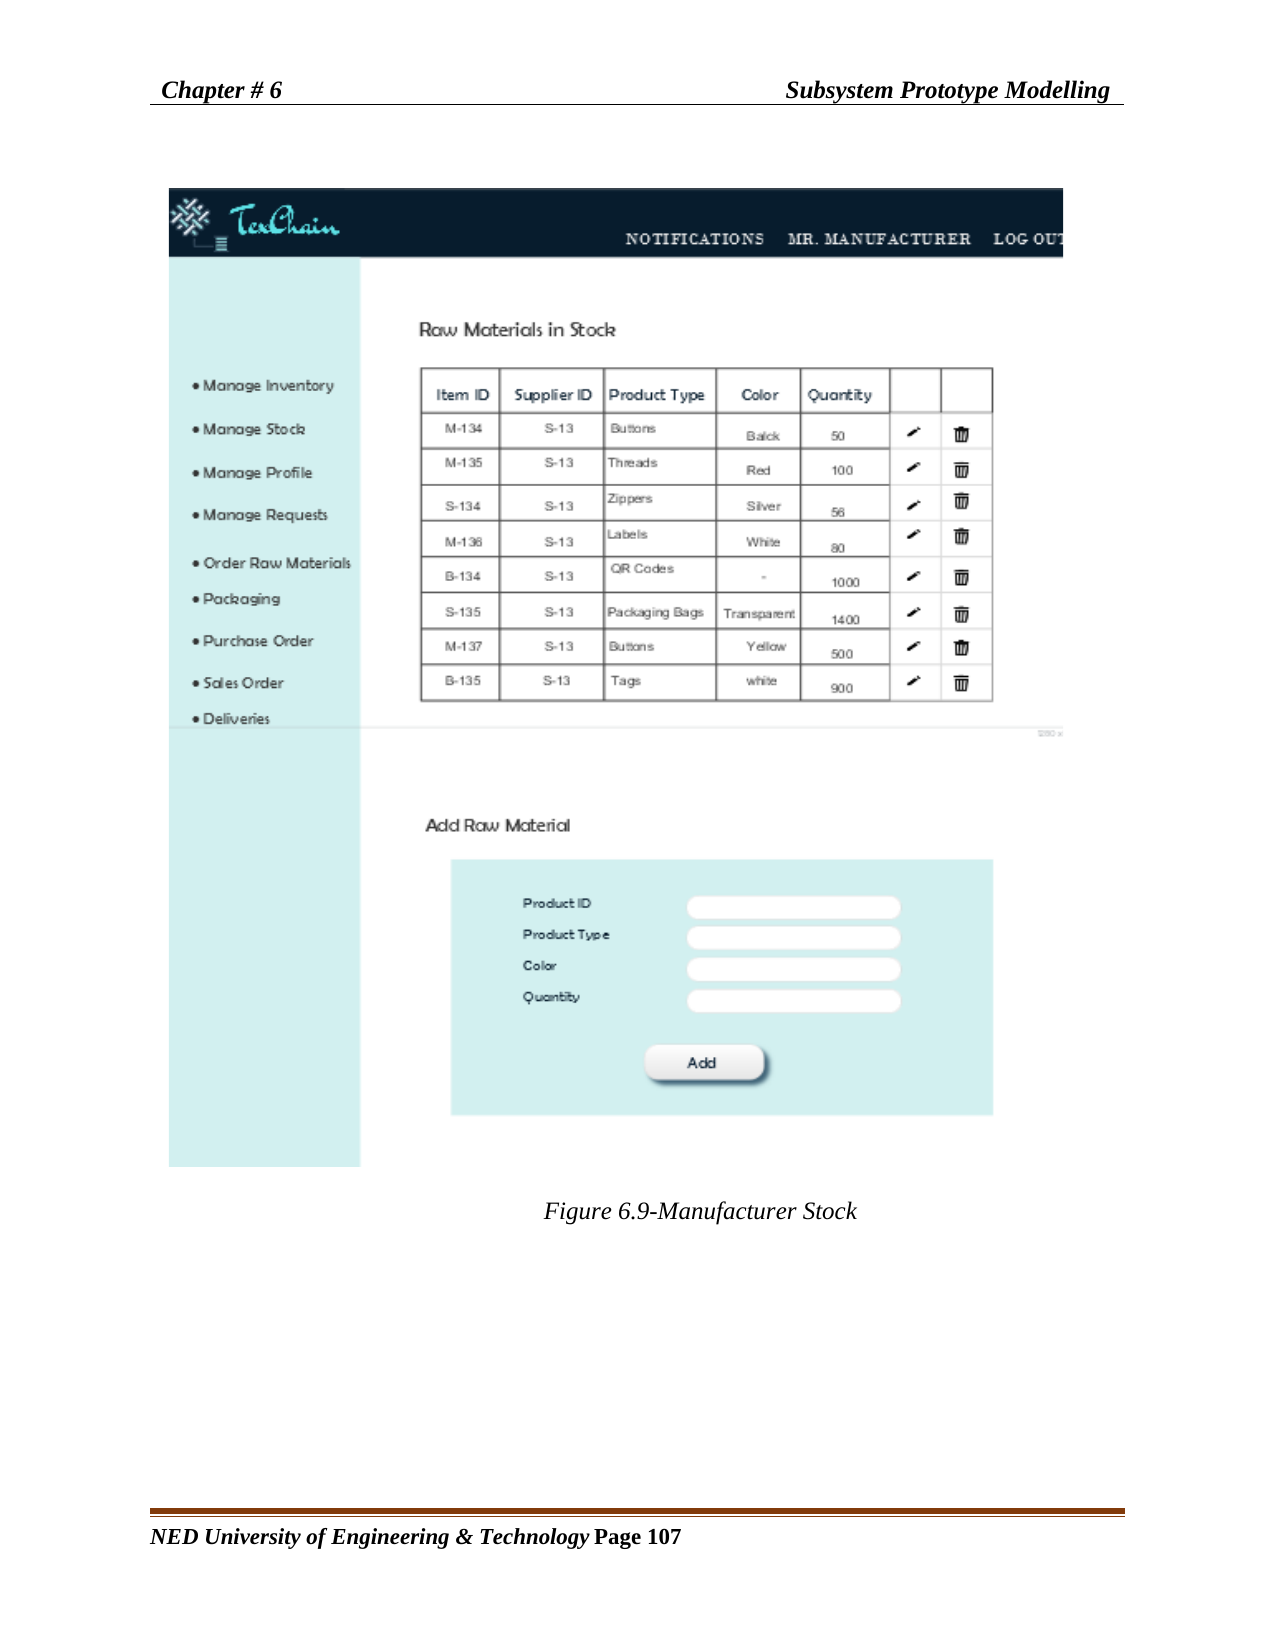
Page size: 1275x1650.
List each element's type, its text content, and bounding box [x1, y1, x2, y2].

subtitle Figure 6.9-Manufacturer Stock [150, 1196, 1125, 1225]
